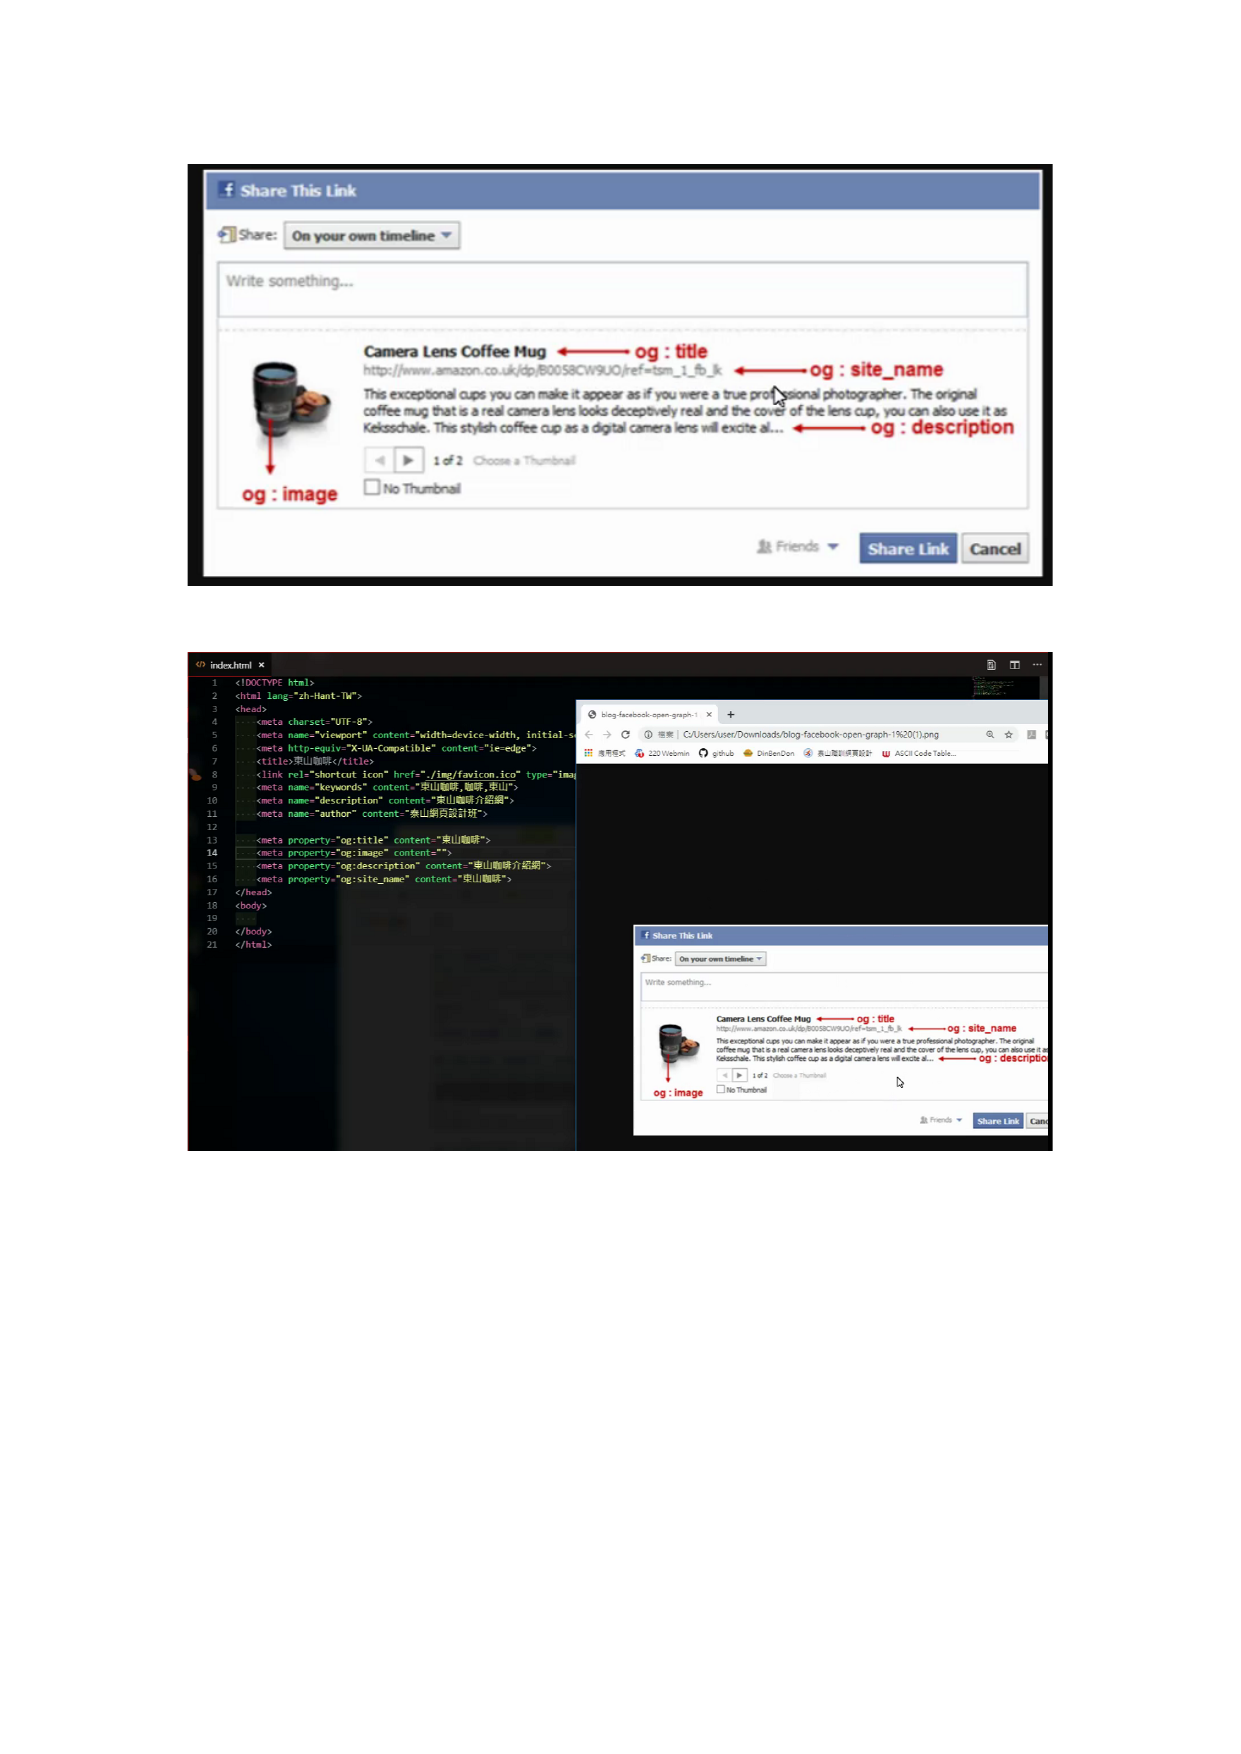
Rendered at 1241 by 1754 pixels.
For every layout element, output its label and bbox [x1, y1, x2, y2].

picture [187, 164, 1053, 586]
picture [187, 652, 1053, 1151]
